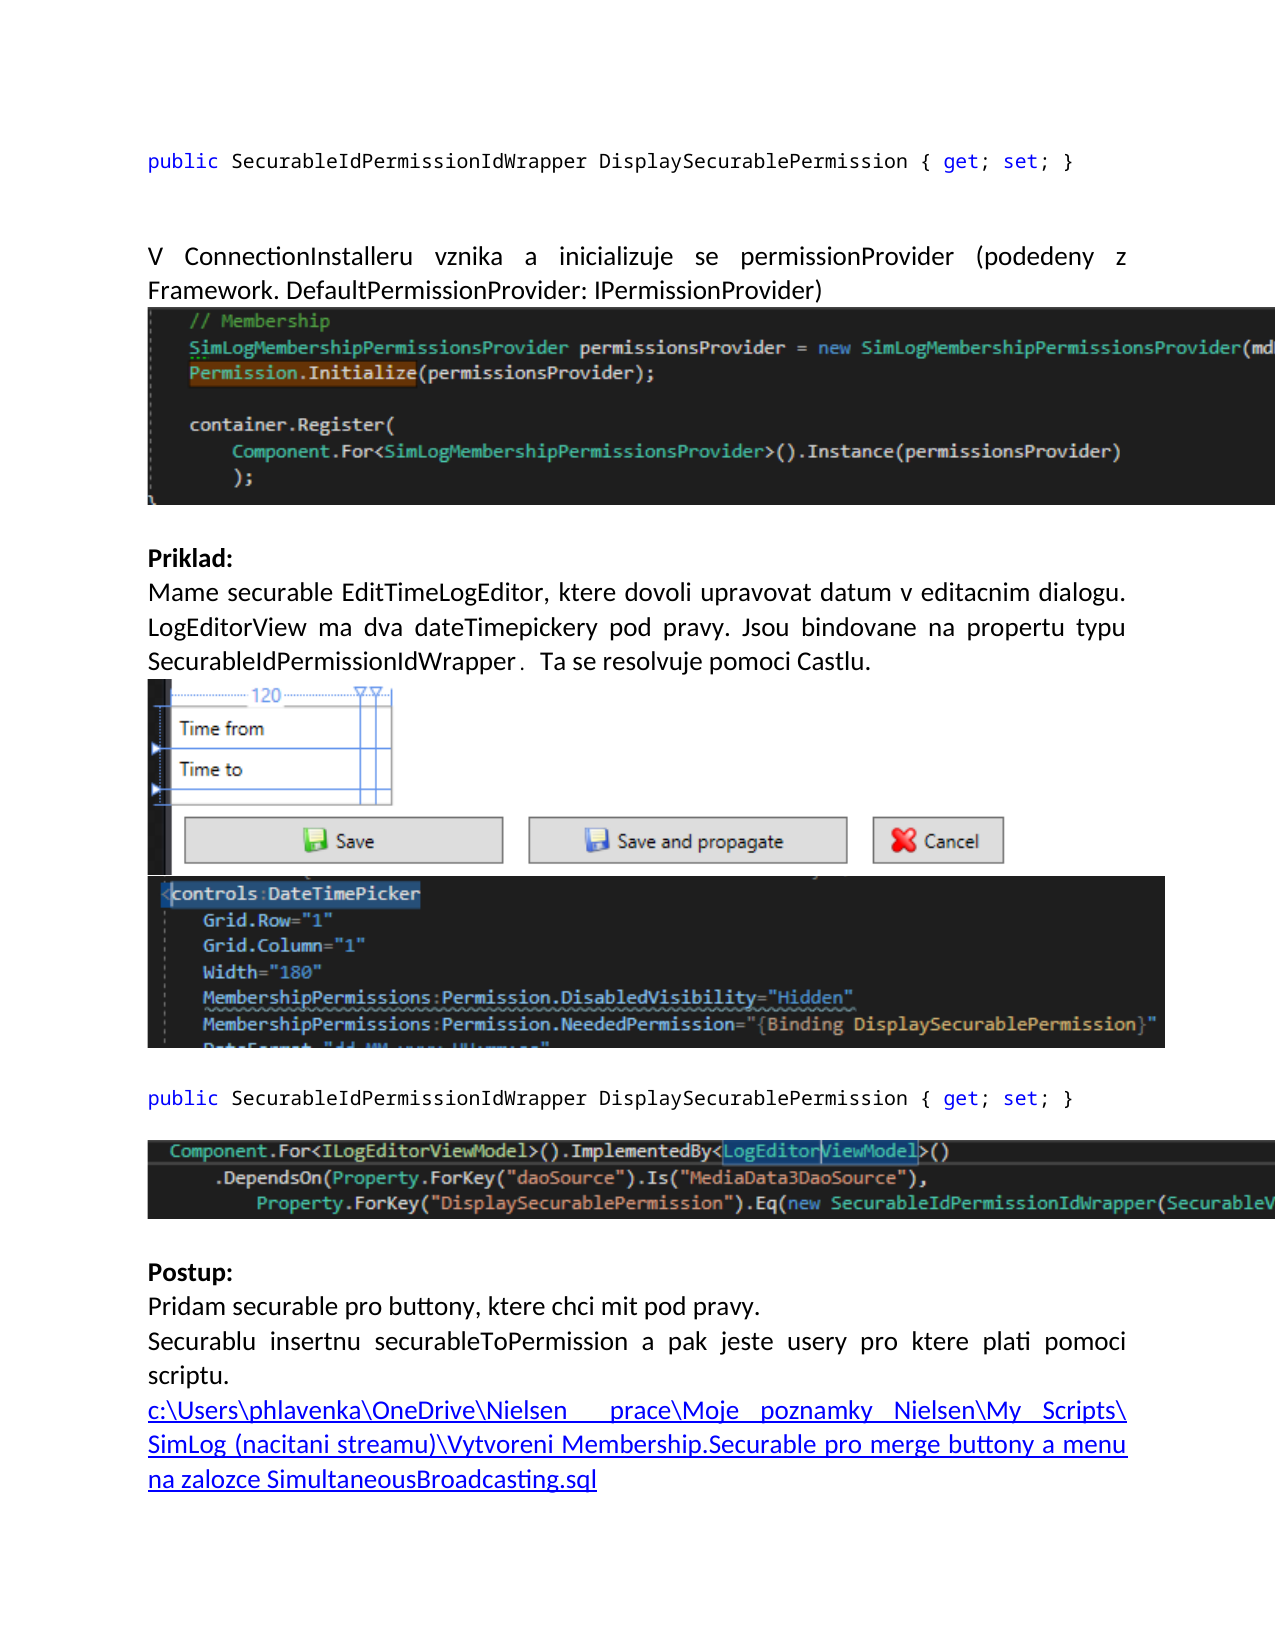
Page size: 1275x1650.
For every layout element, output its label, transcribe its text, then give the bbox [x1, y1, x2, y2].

text Priklad: [148, 541, 1127, 574]
text c:\Users\phlavenka\OneDrive\Nielsen prace\Moje poznamky Nielsen\My Scripts\SimLog (nacitani streamu)\Vytvoreni Membership.Securable pro merge buttony a menu na zalozce SimultaneousBroadcasting.sql [148, 1423, 1127, 1456]
text public SecurableIdPermissionIdWrapper DisplaySecurablePermission { get; set; } [148, 1084, 1127, 1111]
text c:\Users\phlavenka\OneDrive\Nielsen prace\Moje poznamky Nielsen\My Scripts\SimLog (nacitani streamu)\Vytvoreni Membership.Securable pro merge buttony a menu na zalozce SimultaneousBroadcasting.sql [148, 1458, 1127, 1495]
text Postup: [148, 1255, 1127, 1288]
text Pridam securable pro buttony, ktere chci mit pod pravy. [148, 1289, 1127, 1322]
text public SecurableIdPermissionIdWrapper DisplaySecurablePermission { get; set; } [148, 148, 1127, 174]
text Mame securable EditTimeLogEditor, ktere dovoli upravovat datum v editacnim dialogu. LogEditorView ma dva dateTimepickery pod pravy. Jsou bindovane na propertu typu SecurableIdPermissionIdWrapper. Ta se resolvuje pomoci Castlu. [148, 575, 1127, 678]
text Securablu insertnu securableToPermission a pak jeste usery pro ktere plati pomoci scriptu. [148, 1324, 1127, 1392]
text c:\Users\phlavenka\OneDrive\Nielsen prace\Moje poznamky Nielsen\My Scripts\SimLog (nacitani streamu)\Vytvoreni Membership.Securable pro merge buttony a menu na zalozce SimultaneousBroadcasting.sql [148, 1393, 1127, 1421]
text V ConnectionInstalleru vznika a inicializuje se permissionProvider (podedeny z Framework. DefaultPermissionProvider: IPermissionProvider) [148, 239, 1127, 306]
